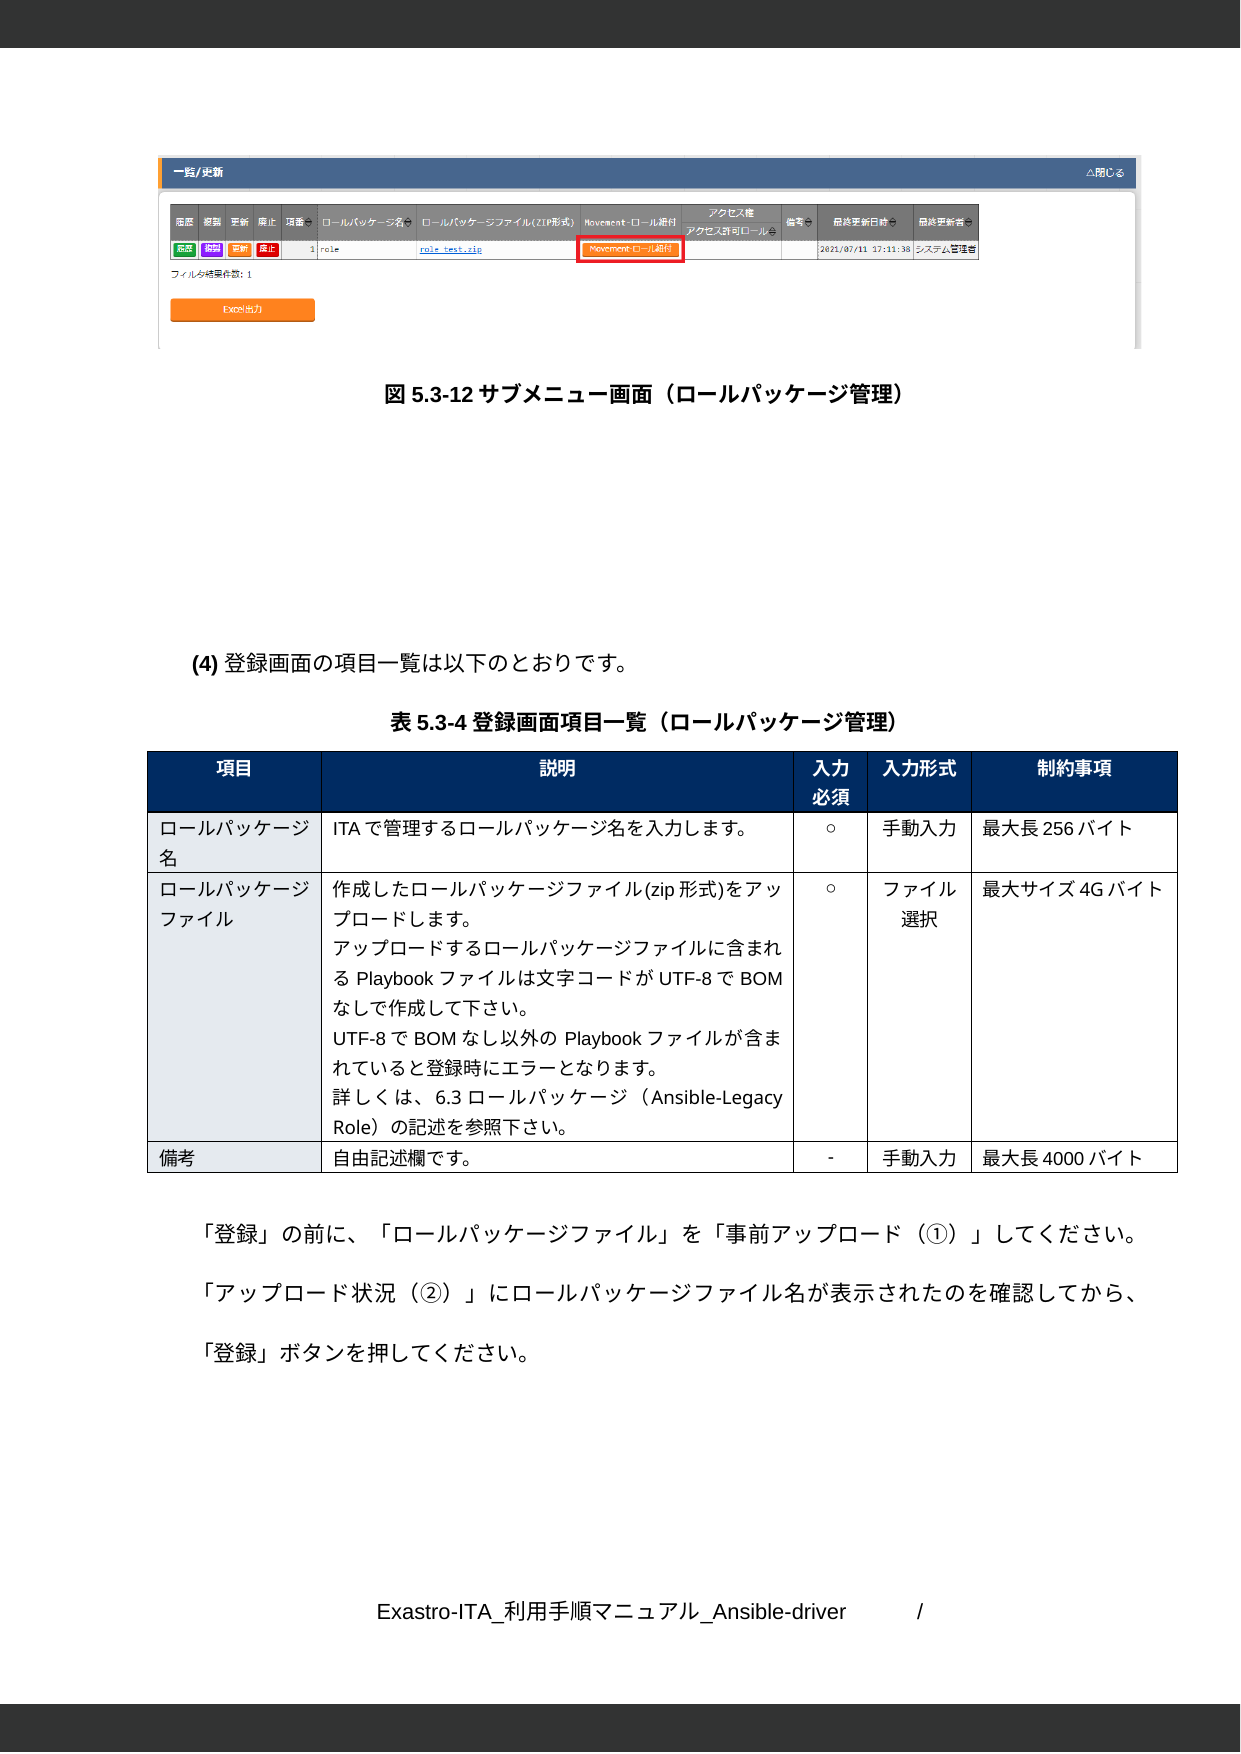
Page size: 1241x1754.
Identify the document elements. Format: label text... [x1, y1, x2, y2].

picture [158, 155, 1142, 349]
table_cell ロールパッケージファイル [148, 873, 321, 1141]
table_cell 作成したロールパッケージファイル(zip形式)をアップロードします。 アップロードするロールパッケージファイルに含まれるPlaybookファイルは文字コードがUTF-8でBOMなしで作成して下さい。 UTF-8でBOMなし以外の Playbookファイルが含まれていると登録時にエラーとなります。 詳しくは、6.3ロールパッケージ（Ansible-Legacy Role）の記述を参照下さい。 [322, 873, 793, 1141]
table_cell - [794, 1142, 867, 1172]
table_cell 最大サイズ4Gバイト [972, 873, 1177, 1141]
text 図 5.3-12サブメニュー画面（ロールパッケージ管理） [148, 363, 1152, 423]
table_cell ○ [794, 813, 867, 872]
table_header 項目 [148, 752, 321, 811]
text 表 5.3-4 登録画面項目一覧（ロールパッケージ管理） [148, 691, 1152, 751]
table_header 制約事項 [972, 752, 1177, 811]
table_cell ファイル選択 [868, 873, 971, 1141]
table_header 入力 必須 [794, 752, 867, 811]
table_cell 最大長4000バイト [972, 1142, 1177, 1172]
table_cell 備考 [148, 1142, 321, 1172]
table_cell ロールパッケージ名 [148, 813, 321, 872]
table_cell 最大長256バイト [972, 813, 1177, 872]
table_header 入力形式 [868, 752, 971, 811]
table_cell 自由記述欄です。 [322, 1142, 793, 1172]
text (4) 登録画面の項目一覧は以下のとおりです。 [148, 632, 1152, 691]
table_cell ITAで管理するロールパッケージ名を入力します。 [322, 813, 793, 872]
text 「登録」の前に、「ロールパッケージファイル」を「事前アップロード（①）」してください。「アップロード状況（②）」にロールパッケージファイル名が表示されたのを確認してから、「登録」ボタンを押してください。 [192, 1203, 1152, 1382]
table_cell ○ [794, 873, 867, 1141]
table_header 説明 [322, 752, 793, 811]
picture [0, 1704, 1241, 1752]
picture [0, 0, 1241, 48]
table_cell 手動入力 [868, 1142, 971, 1172]
table_cell 手動入力 [868, 813, 971, 872]
